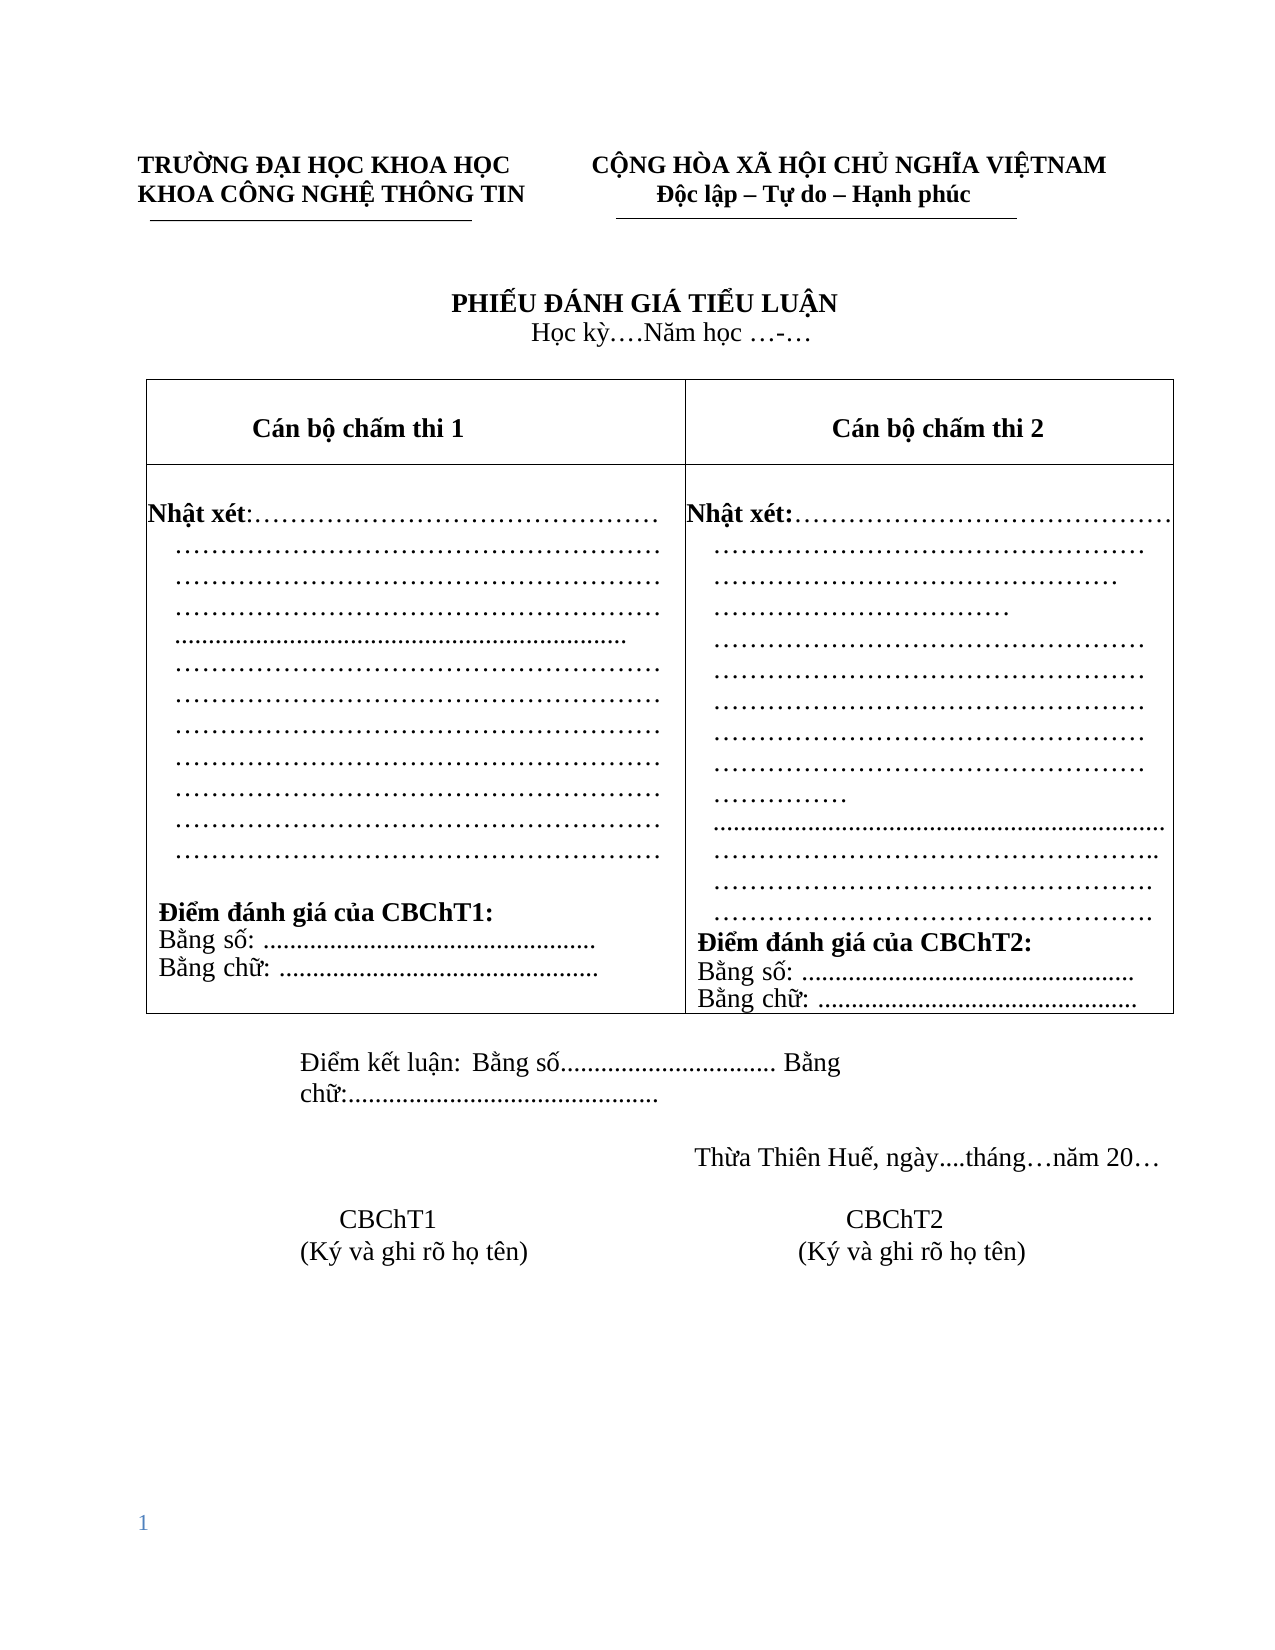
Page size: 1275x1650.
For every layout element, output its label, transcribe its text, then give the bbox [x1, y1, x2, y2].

text Thừa Thiên Huế, ngày....tháng…năm 20… [694, 1141, 1185, 1172]
table_cell Nhật xét:…………………………………… ………………………………………… ……………………………………… ……………………………………………………………………………………………………………………………………………………………………………………………………………………………………………………………… ................................................................... ………………………………………….. ………………………………………….…………………………………………. Điểm đánh giá của CBChT2: Bằng số: .................................................. Bằng chữ: ................................................ [686, 465, 1173, 1013]
table_header Cán bộ chấm thi 2 [686, 380, 1173, 464]
text PHIẾU ĐÁNH GIÁ TIỂU LUẬN [451, 284, 1185, 319]
table_header Cán bộ chấm thi 1 [147, 380, 685, 464]
table_cell Nhật xét:……………………………………… ……………………………………………… ……………………………………………… ……………………………………………… ................................................................... ……………………………………………… ……………………………………………… ……………………………………………… ……………………………………………… ……………………………………………… ……………………………………………… ……………………………………………… Điểm đánh giá của CBChT1: Bằng số: .................................................. Bằng chữ: ................................................ [147, 465, 685, 1013]
text KHOA CÔNG NGHỆ THÔNG TIN Độc lập – Tự do – Hạnh phúc [137, 179, 1185, 207]
text (Ký và ghi rõ họ tên) (Ký và ghi rõ họ tên) [300, 1234, 1185, 1266]
text TRƯỜNG ĐẠI HỌC KHOA HỌC CỘNG HÒA XÃ HỘI CHỦ NGHĨA VIỆTNAM [137, 150, 1185, 179]
text CBChT1 CBChT2 [137, 1203, 1145, 1234]
text Điểm kết luận: Bằng số................................ Bằng chữ:.............................................. [300, 1046, 1185, 1109]
text Học kỳ Năm học …-… [531, 319, 1185, 347]
